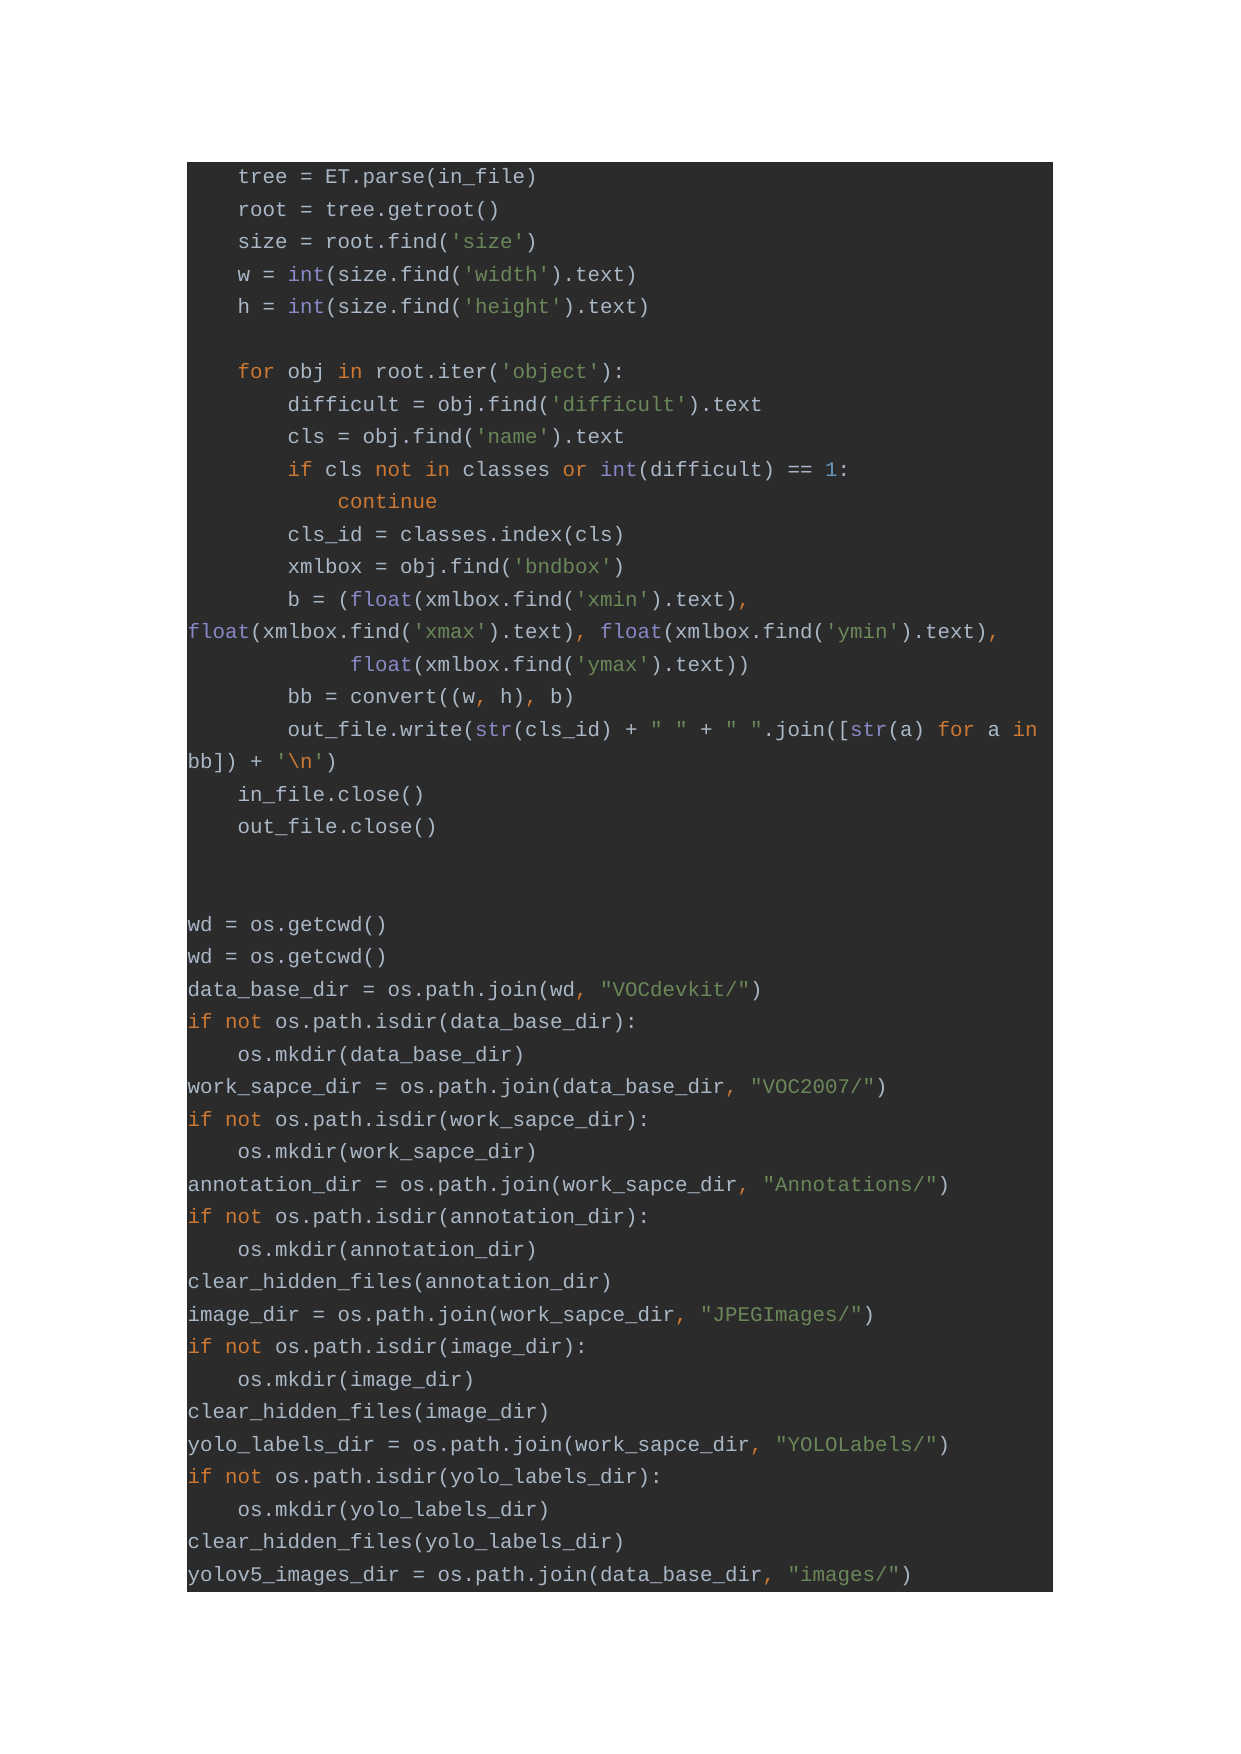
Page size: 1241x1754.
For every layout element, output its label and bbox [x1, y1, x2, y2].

text [187, 162, 1053, 1592]
